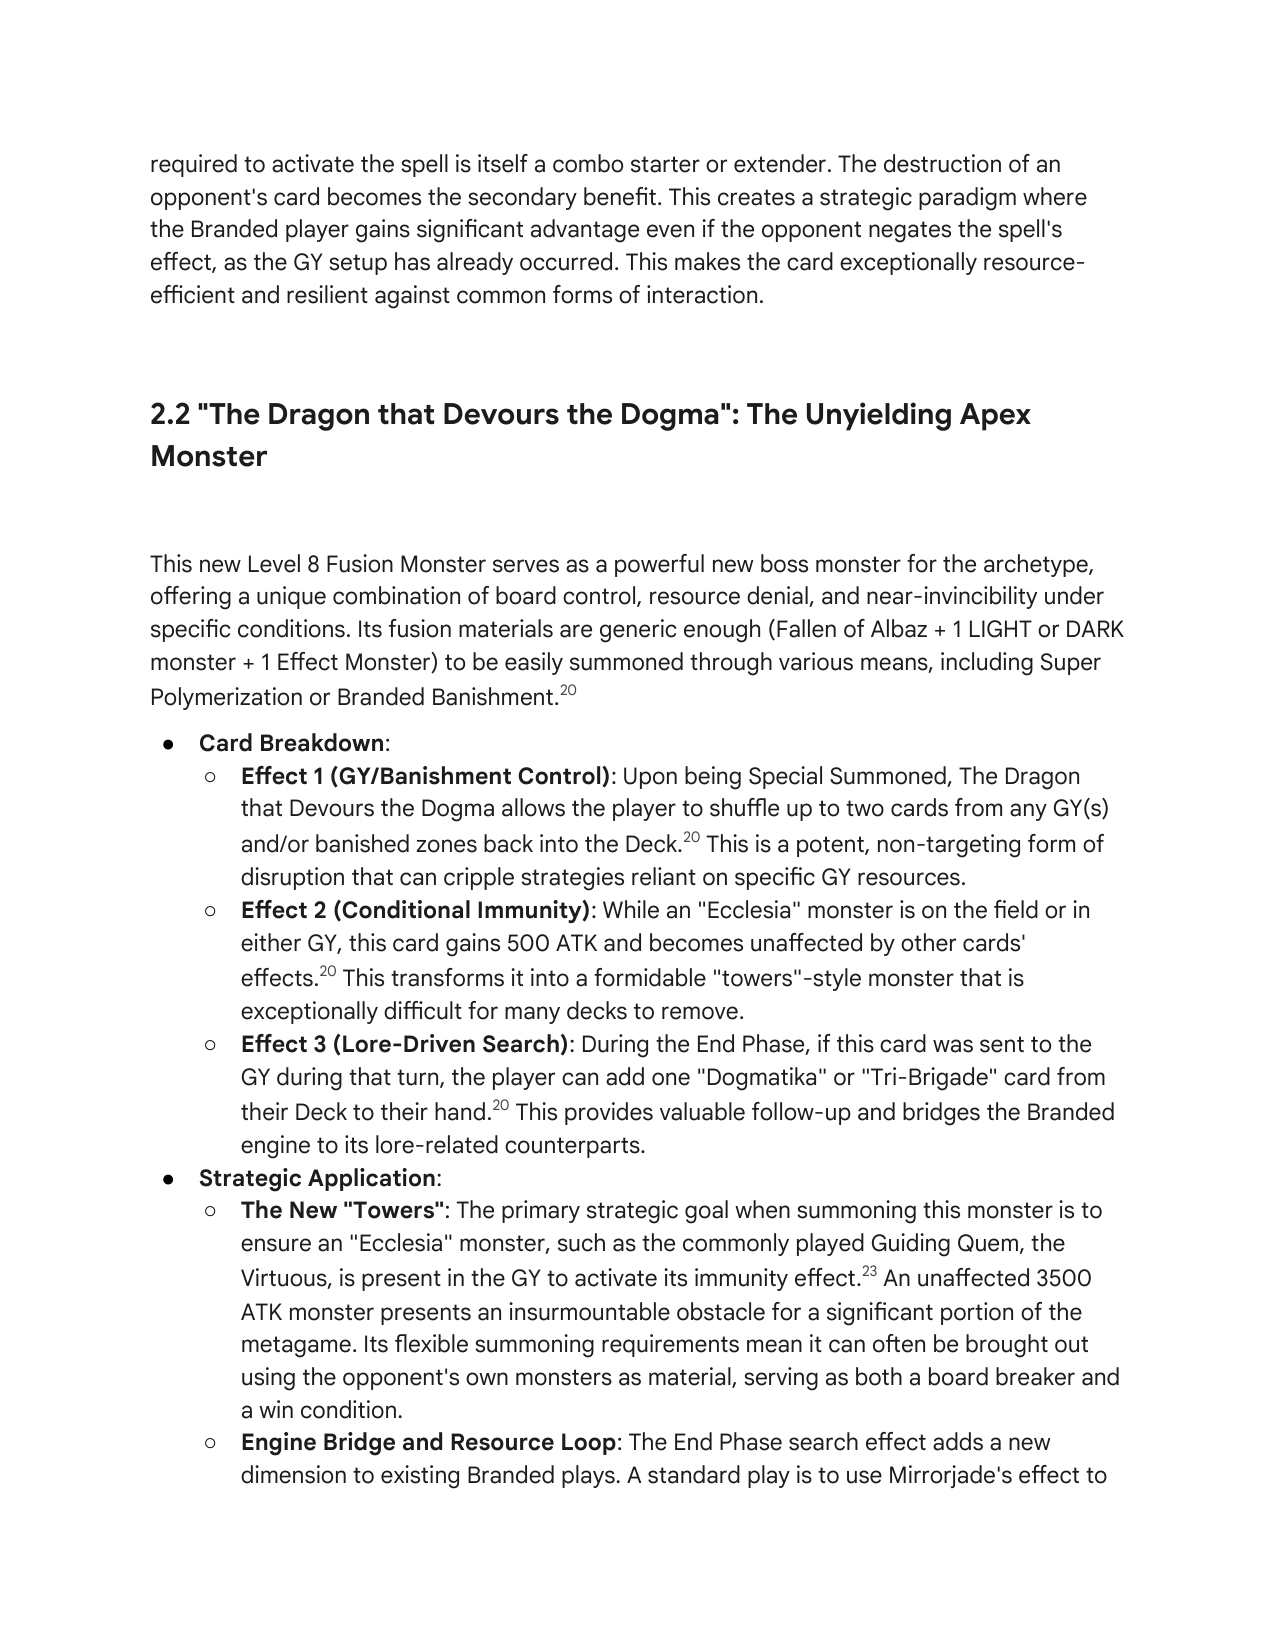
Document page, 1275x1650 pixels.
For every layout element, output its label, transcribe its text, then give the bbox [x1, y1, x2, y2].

text This new Level 8 Fusion Monster serves as a powerful new boss monster for the archetype, offering a unique combination of board control, resource denial, and near-invincibility under specific conditions. Its fusion materials are generic enough (Fallen of Albaz + 1 LIGHT or DARK monster + 1 Effect Monster) to be easily summoned through various means, including Super Polymerization or Branded Banishment.20 [150, 550, 1125, 712]
list Effect 3 (Lore-Driven Search): During the End Phase, if this card was sent to the GY during that turn, the player can add one "Dogmatika" or "Tri-Brigade" card from their Deck to their hand.20 This provides valuable follow-up and bridges the Branded engine to its lore-related counterparts. [203, 1030, 1125, 1160]
list The New "Towers": The primary strategic goal when summoning this monster is to ensure an "Ecclesia" monster, such as the commonly played Guiding Quem, the Virtuous, is present in the GY to activate its immunity effect.23 An unaffected 3500 ATK monster presents an insurmountable obstacle for a significant portion of the metagame. Its flexible summoning requirements mean it can often be brought out using the opponent's own monsters as material, serving as both a board breaker and a win condition. [203, 1197, 1125, 1425]
list Effect 2 (Conditional Immunity): While an "Ecclesia" monster is on the field or in either GY, this card gains 500 ATK and becomes unaffected by other cards' effects.20 This transforms it into a formidable "towers"-style monster that is exceptionally difficult for many decks to remove. [203, 896, 1125, 1026]
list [203, 1429, 1125, 1490]
list Effect 1 (GY/Banishment Control): Upon being Special Summoned, The Dragon that Devours the Dogma allows the player to shuffle up to two cards from any GY(s) and/or banished zones back into the Deck.20 This is a potent, non-targeting form of disruption that can cripple strategies reliant on specific GY resources. [203, 762, 1125, 892]
subtitle 2.2 "The Dragon that Devours the Dogma": The Unyielding Apex Monster [150, 396, 1125, 474]
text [150, 150, 1125, 309]
list Strategic Application: [161, 1164, 1125, 1193]
list Card Breakdown: [161, 729, 1125, 758]
